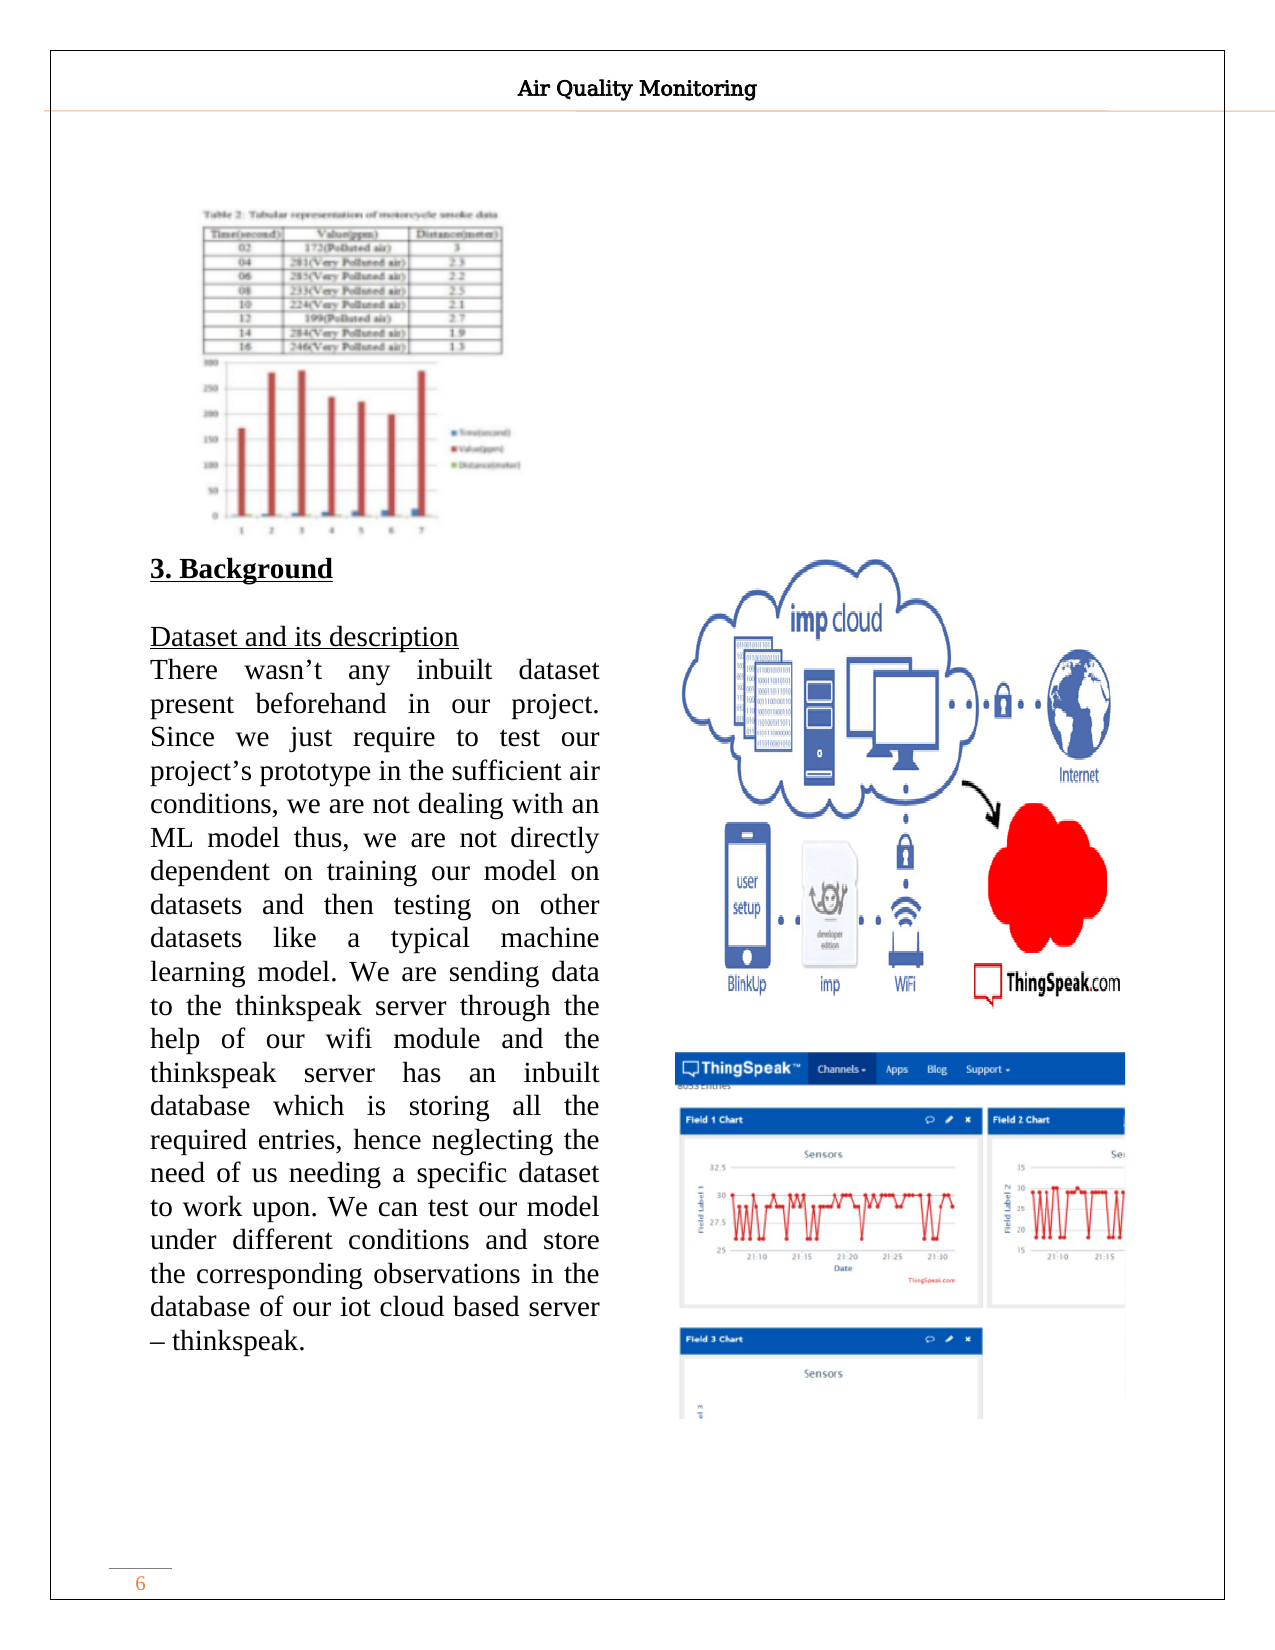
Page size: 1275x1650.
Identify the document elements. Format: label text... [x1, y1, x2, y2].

picture [675, 551, 1125, 1019]
text There wasn’t any inbuilt dataset present beforehand in our project. Since we just require to test our project’s prototype in the sufficient air conditions, we are not dealing with an ML model thus, we are not directly dependent on training our model on datasets and then testing on other datasets like a typical machine learning model. We are sending data to the thinkspeak server through the help of our wifi module and the thinkspeak server has an inbuilt database which is storing all the required entries, hence neglecting the need of us needing a specific dataset to work upon. We can test our model under different conditions and store the corresponding observations in the database of our iot cloud based server – thinkspeak. [150, 652, 600, 1357]
picture [675, 1052, 1125, 1419]
text 3. Background [150, 552, 600, 585]
picture [150, 150, 600, 552]
text Dataset and its description [150, 619, 600, 652]
